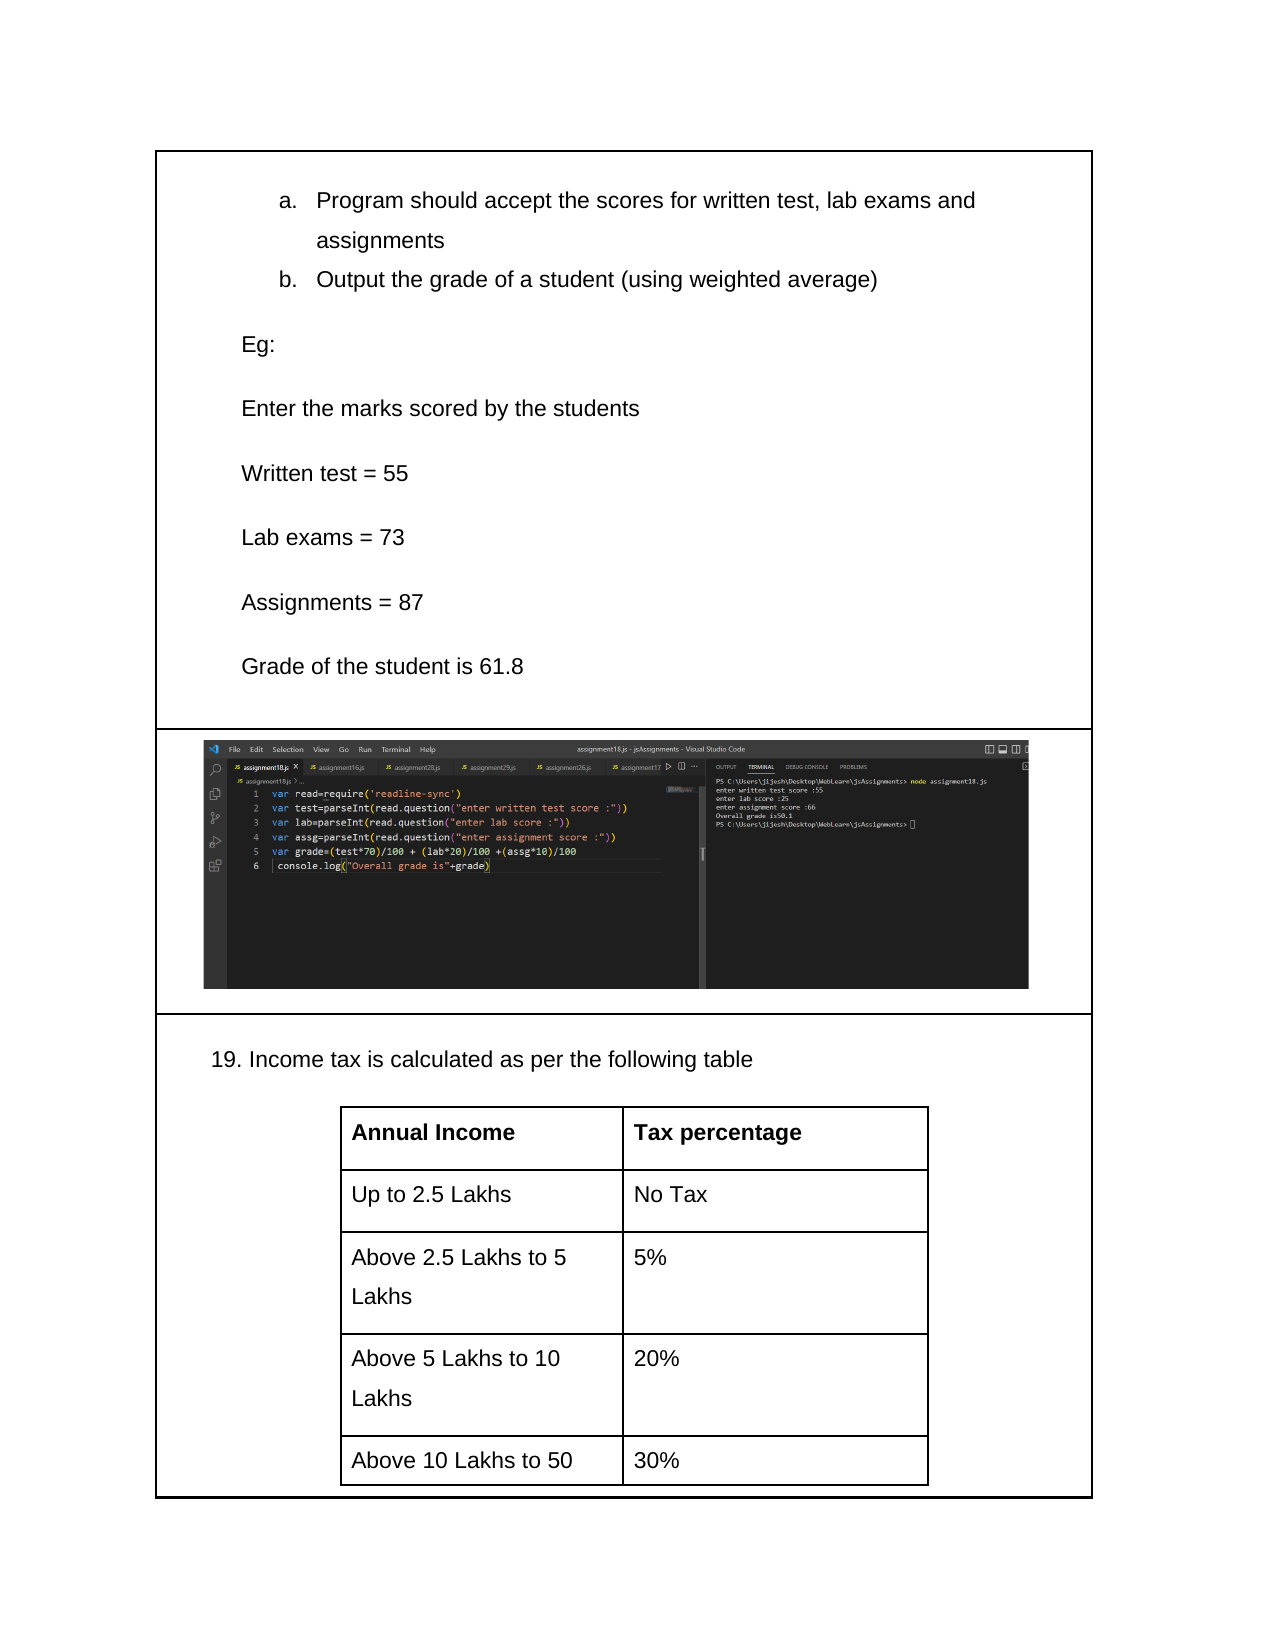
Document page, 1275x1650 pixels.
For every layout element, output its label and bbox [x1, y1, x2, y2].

picture [203, 740, 1029, 989]
table_cell [157, 1015, 1091, 1496]
table_cell [157, 730, 1091, 1012]
table_cell [157, 152, 1091, 728]
